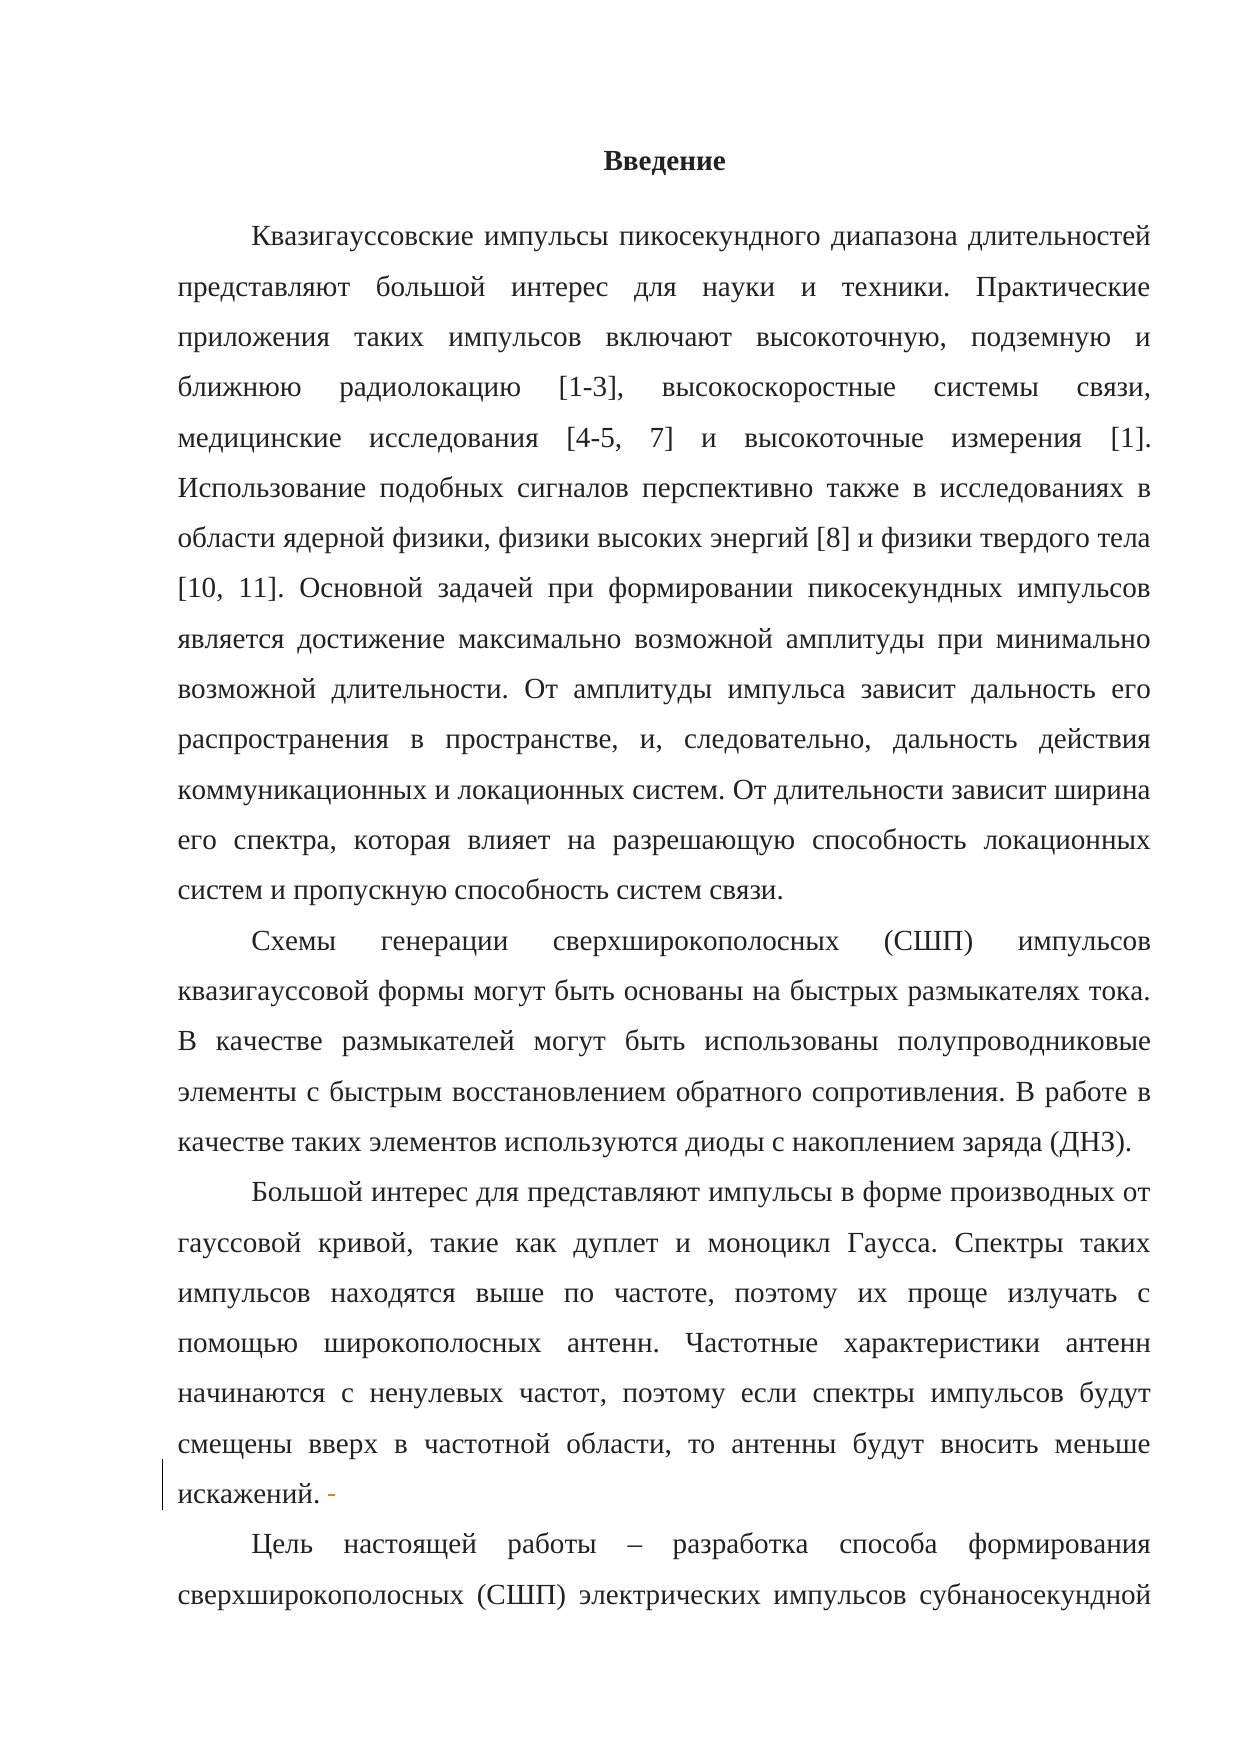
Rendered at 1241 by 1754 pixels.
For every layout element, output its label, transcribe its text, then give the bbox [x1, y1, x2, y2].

text Квазигауссовские импульсы пикосекундного диапазона длительностей представляют большой интерес для науки и техники. Практические приложения таких импульсов включают высокоточную, подземную и ближнюю радиолокацию [1-3], высокоскоростные системы связи, медицинские исследования [4-5, 7] и высокоточные измерения [1]. Использование подобных сигналов перспективно также в исследованиях в области ядерной физики, физики высоких энергий [8] и физики твердого тела [10, 11]. Основной задачей при формировании пикосекундных импульсов является достижение максимально возможной амплитуды при минимально возможной длительности. От амплитуды импульса зависит дальность его распространения в пространстве, и, следовательно, дальность действия коммуникационных и локационных систем. От длительности зависит ширина его спектра, которая влияет на разрешающую способность локационных систем и пропускную способность систем связи. [177, 218, 1152, 906]
text Большой интерес для представляют импульсы в форме производных от гауссовой кривой, такие как дуплет и моноцикл Гаусса. Спектры таких импульсов находятся выше по частоте, поэтому их проще излучать с помощью широкополосных антенн. Частотные характеристики антенн начинаются с ненулевых частот, поэтому если спектры импульсов будут смещены вверх в частотной области, то антенны будут вносить меньше искажений. [177, 1174, 1152, 1510]
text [177, 1527, 1152, 1610]
text Схемы генерации сверхширокополосных (СШП) импульсов квазигауссовой формы могут быть основаны на быстрых размыкателях тока. В качестве размыкателей могут быть использованы полупроводниковые элементы с быстрым восстановлением обратного сопротивления. В работе в качестве таких элементов используются диоды с накоплением заряда (ДНЗ). [177, 923, 1152, 1158]
subtitle Введение [177, 143, 1152, 177]
